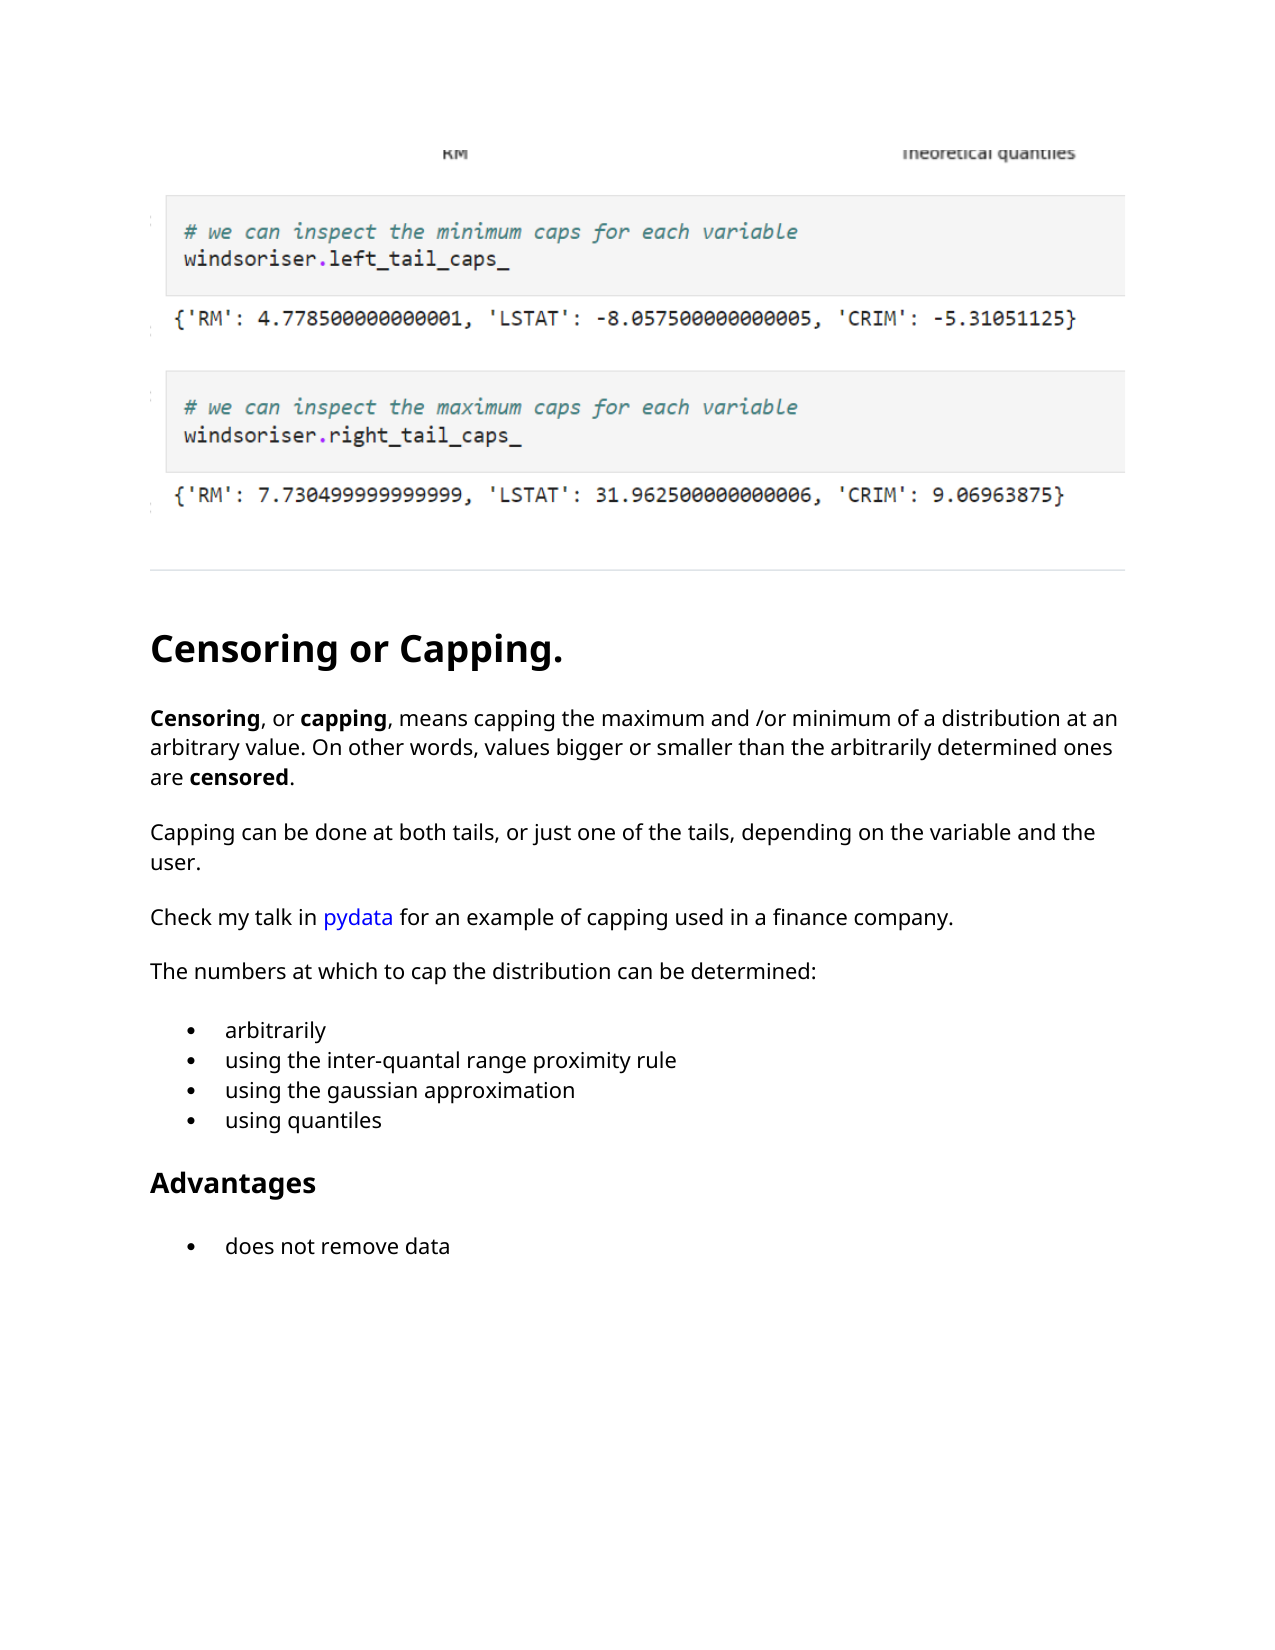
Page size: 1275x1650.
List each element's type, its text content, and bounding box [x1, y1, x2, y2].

text Censoring, or capping, means capping the maximum and /or minimum of a distribution at an arbitrary value. On other words, values bigger or smaller than the arbitrarily determined ones are censored. [150, 702, 1125, 792]
text Censoring or Capping. [150, 622, 1125, 673]
text Capping can be done at both tails, or just one of the tails, depending on the variable and the user. [150, 817, 1125, 876]
picture [150, 150, 1125, 591]
list does not remove data [187, 1231, 1125, 1261]
text Check my talk in pydata for an example of capping used in a finance company. [150, 901, 1125, 931]
text Advantages [150, 1163, 1125, 1202]
list arbitrarily [187, 1015, 1125, 1045]
list using the inter-quantal range proximity rule [187, 1045, 1125, 1075]
list using the gaussian approximation [187, 1075, 1125, 1104]
text The numbers at which to cap the distribution can be determined: [150, 956, 1125, 986]
list using quantiles [187, 1104, 1125, 1134]
